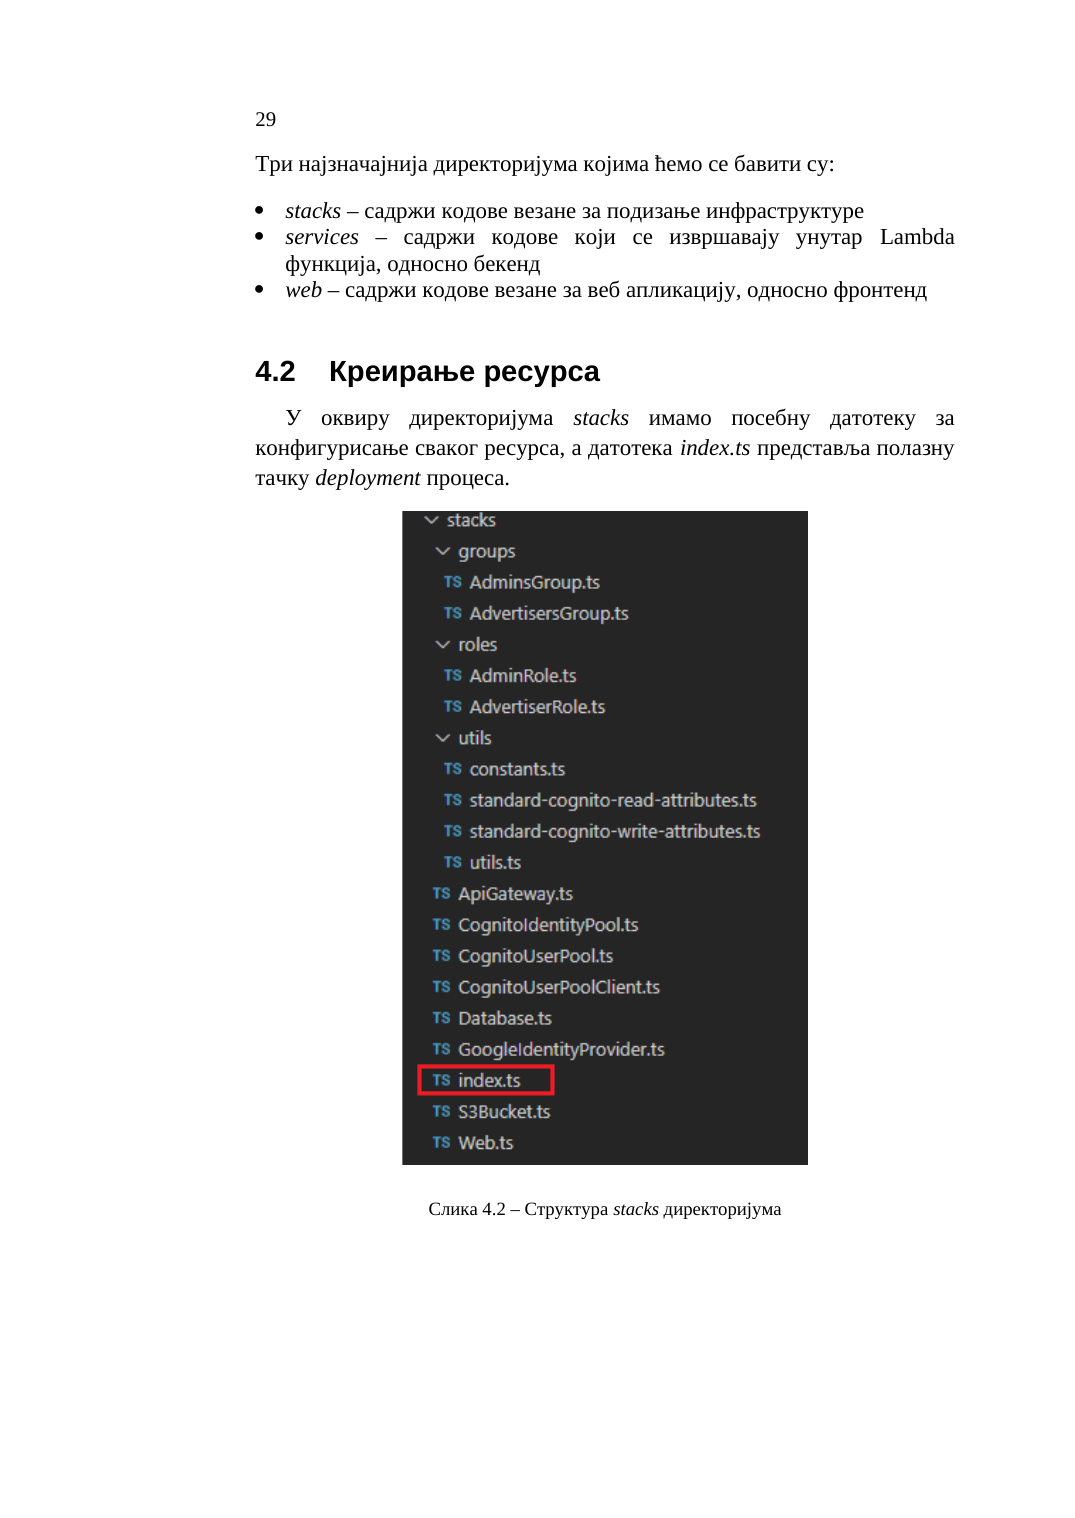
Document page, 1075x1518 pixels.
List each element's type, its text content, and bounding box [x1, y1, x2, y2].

text У оквиру директоријума stacks имамо посебну датотеку за конфигурисање сваког ресурса, а датотека index.ts представља полазну тачку deployment процеса. [255, 404, 955, 491]
text web – садржи кодове везане за веб апликацију, односно фронтенд [255, 276, 955, 302]
text Слика 4.2 – Структура stacks директоријума [255, 1198, 955, 1220]
picture [402, 511, 808, 1165]
text services – садржи кодове који се извршавају унутар Lambda функција, односно бекенд [255, 223, 955, 276]
subtitle Креирање ресурса [255, 354, 955, 387]
text Три најзначајнија директоријума којима ћемо се бавити су: [255, 150, 955, 176]
text stacks – садржи кодове везане за подизање инфраструктуре [255, 197, 955, 223]
